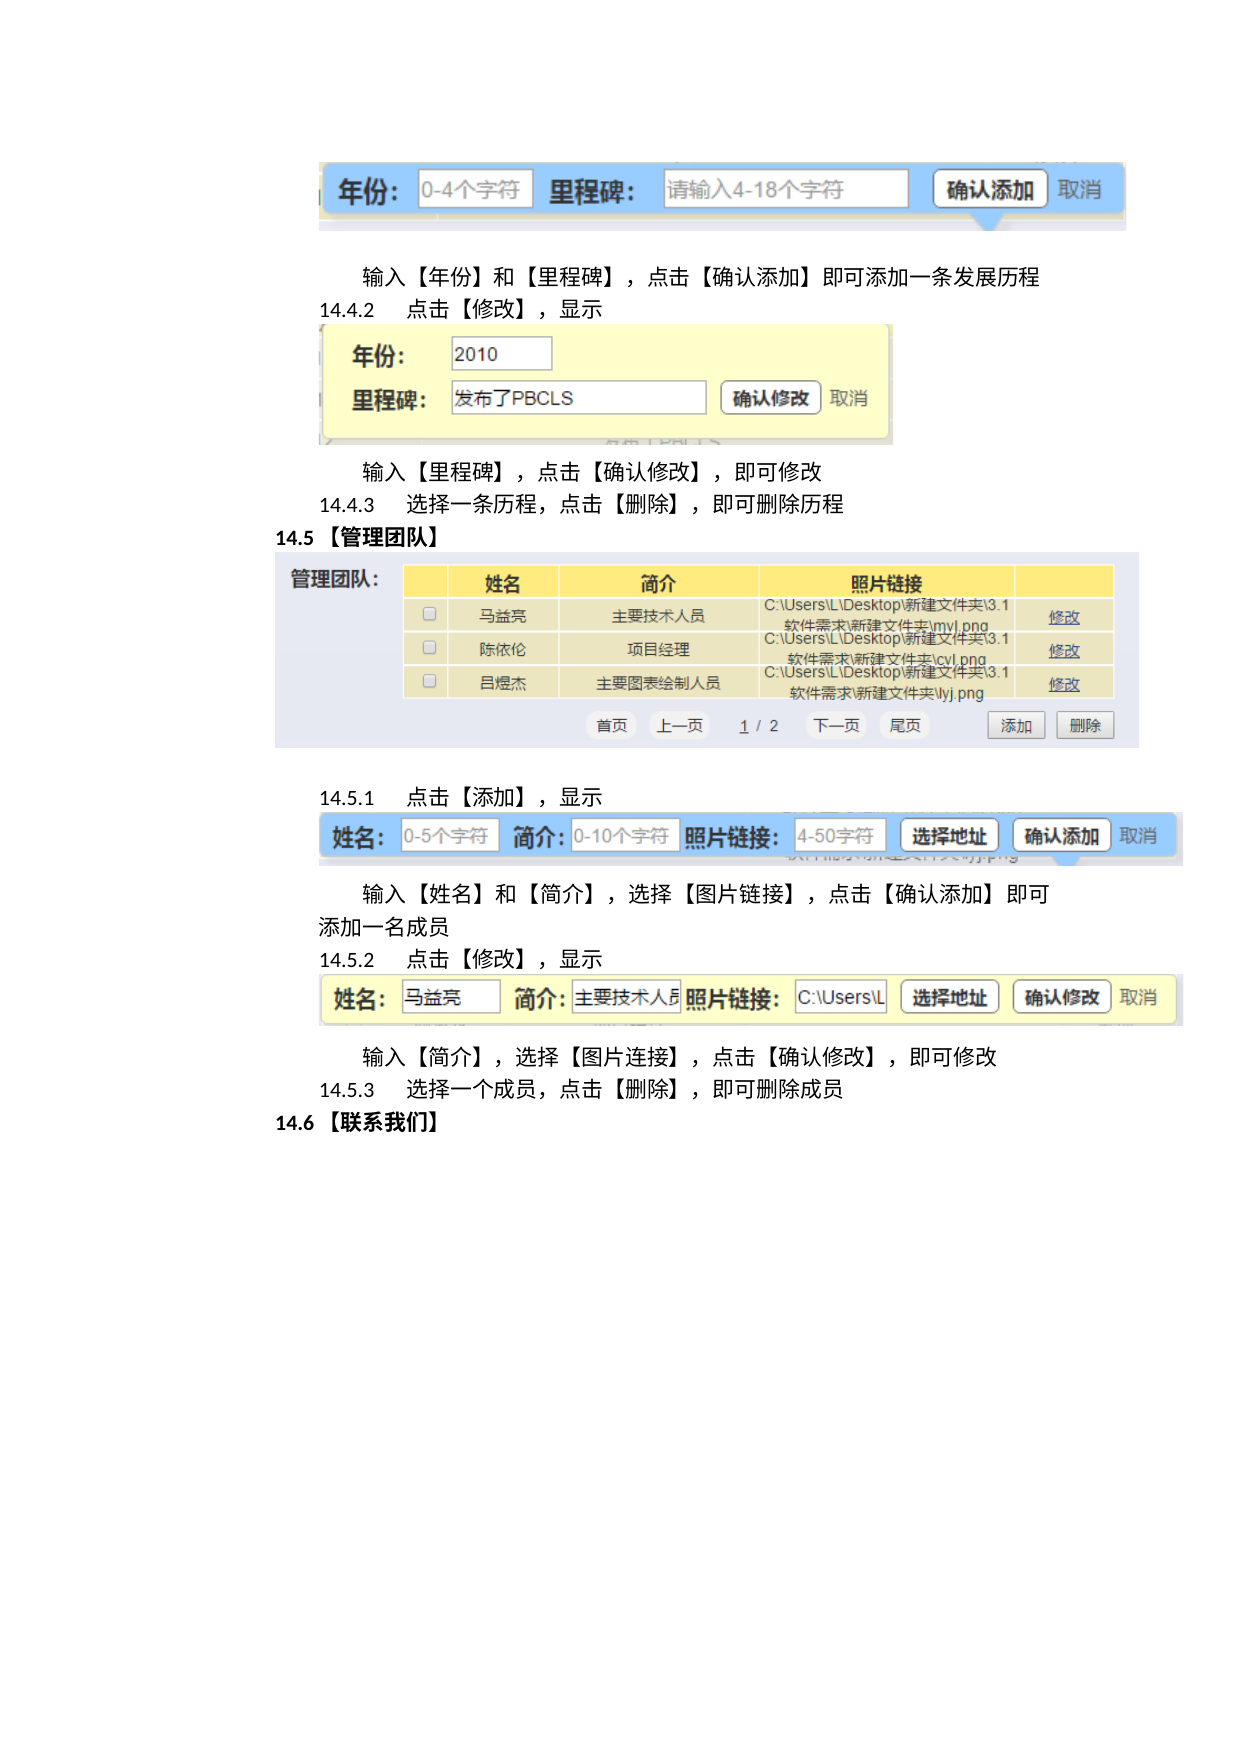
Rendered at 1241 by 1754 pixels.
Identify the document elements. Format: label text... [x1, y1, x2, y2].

picture [318, 324, 894, 445]
list 14.4.3 选择一条历程，点击【删除】，即可删除历程 [275, 487, 1053, 519]
list 输入【姓名】和【简介】，选择【图片链接】，点击【确认添加】即可添加一名成员 [319, 877, 1053, 942]
list 14.5.3 选择一个成员，点击【删除】，即可删除成员 [275, 1072, 1053, 1104]
list 14.5.2 点击【修改】，显示 [275, 942, 1053, 974]
picture [318, 162, 1127, 231]
list 输入【简介】，选择【图片连接】，点击【确认修改】，即可修改 [319, 1039, 1053, 1072]
list 14.4.2 点击【修改】，显示 [275, 292, 1053, 324]
picture [318, 812, 1184, 866]
list 14.6 【联系我们】 [231, 1104, 1053, 1137]
list 输入【里程碑】，点击【确认修改】，即可修改 [319, 454, 1053, 487]
list 14.5.1 点击【添加】，显示 [275, 779, 1053, 812]
list 14.5 【管理团队】 [231, 519, 1053, 552]
list 输入【年份】和【里程碑】，点击【确认添加】即可添加一条发展历程 [319, 259, 1053, 292]
picture [275, 552, 1140, 748]
picture [318, 974, 1184, 1026]
